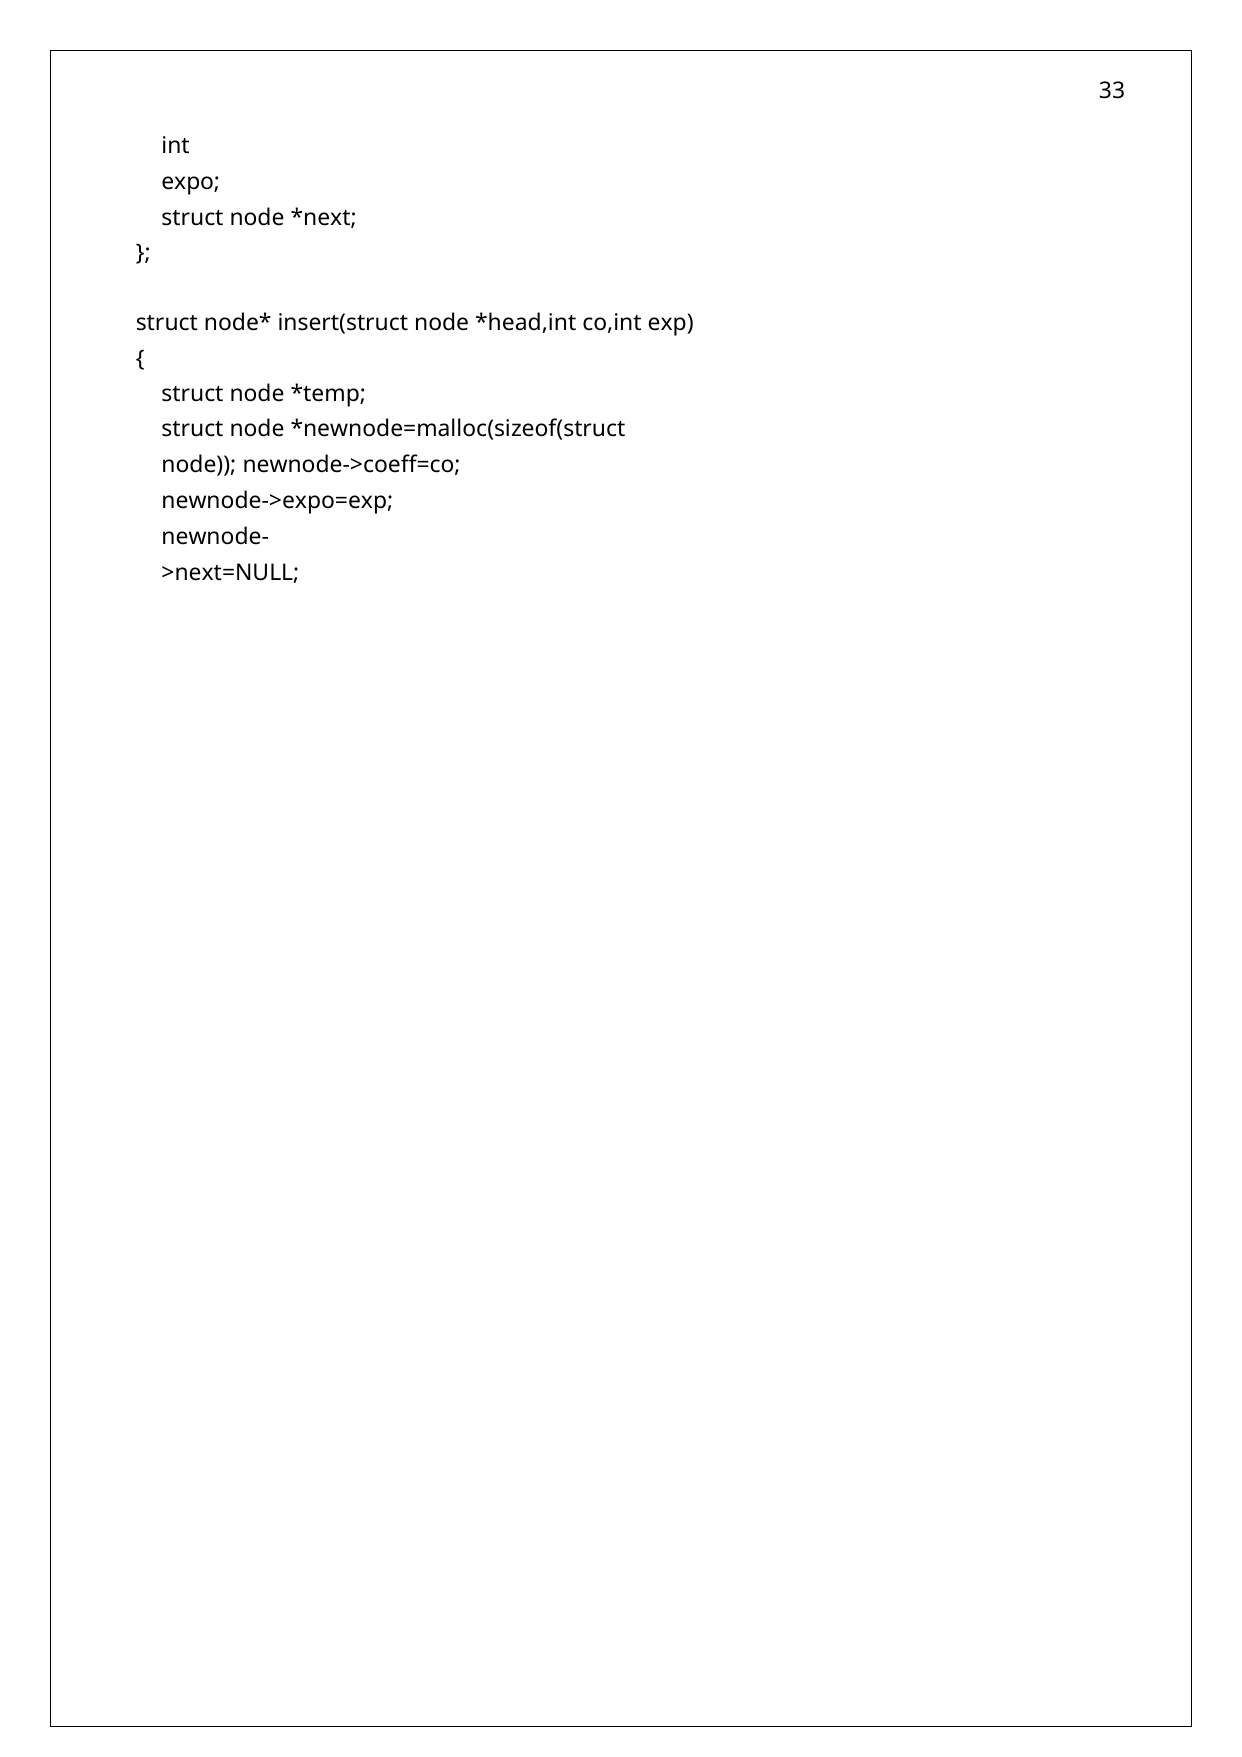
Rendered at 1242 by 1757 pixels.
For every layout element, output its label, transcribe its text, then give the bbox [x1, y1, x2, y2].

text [161, 129, 250, 196]
text struct node *newnode=malloc(sizeof(struct node)); newnode->coeff=co; [161, 412, 674, 479]
text }; [136, 236, 1162, 268]
text { [136, 341, 1162, 373]
text struct node *temp; [161, 377, 1162, 408]
text struct node* insert(struct node *head,int co,int exp) [136, 306, 1162, 337]
text newnode->expo=exp; newnode->next=NULL; [161, 484, 398, 587]
text struct node *next; [161, 201, 1162, 232]
